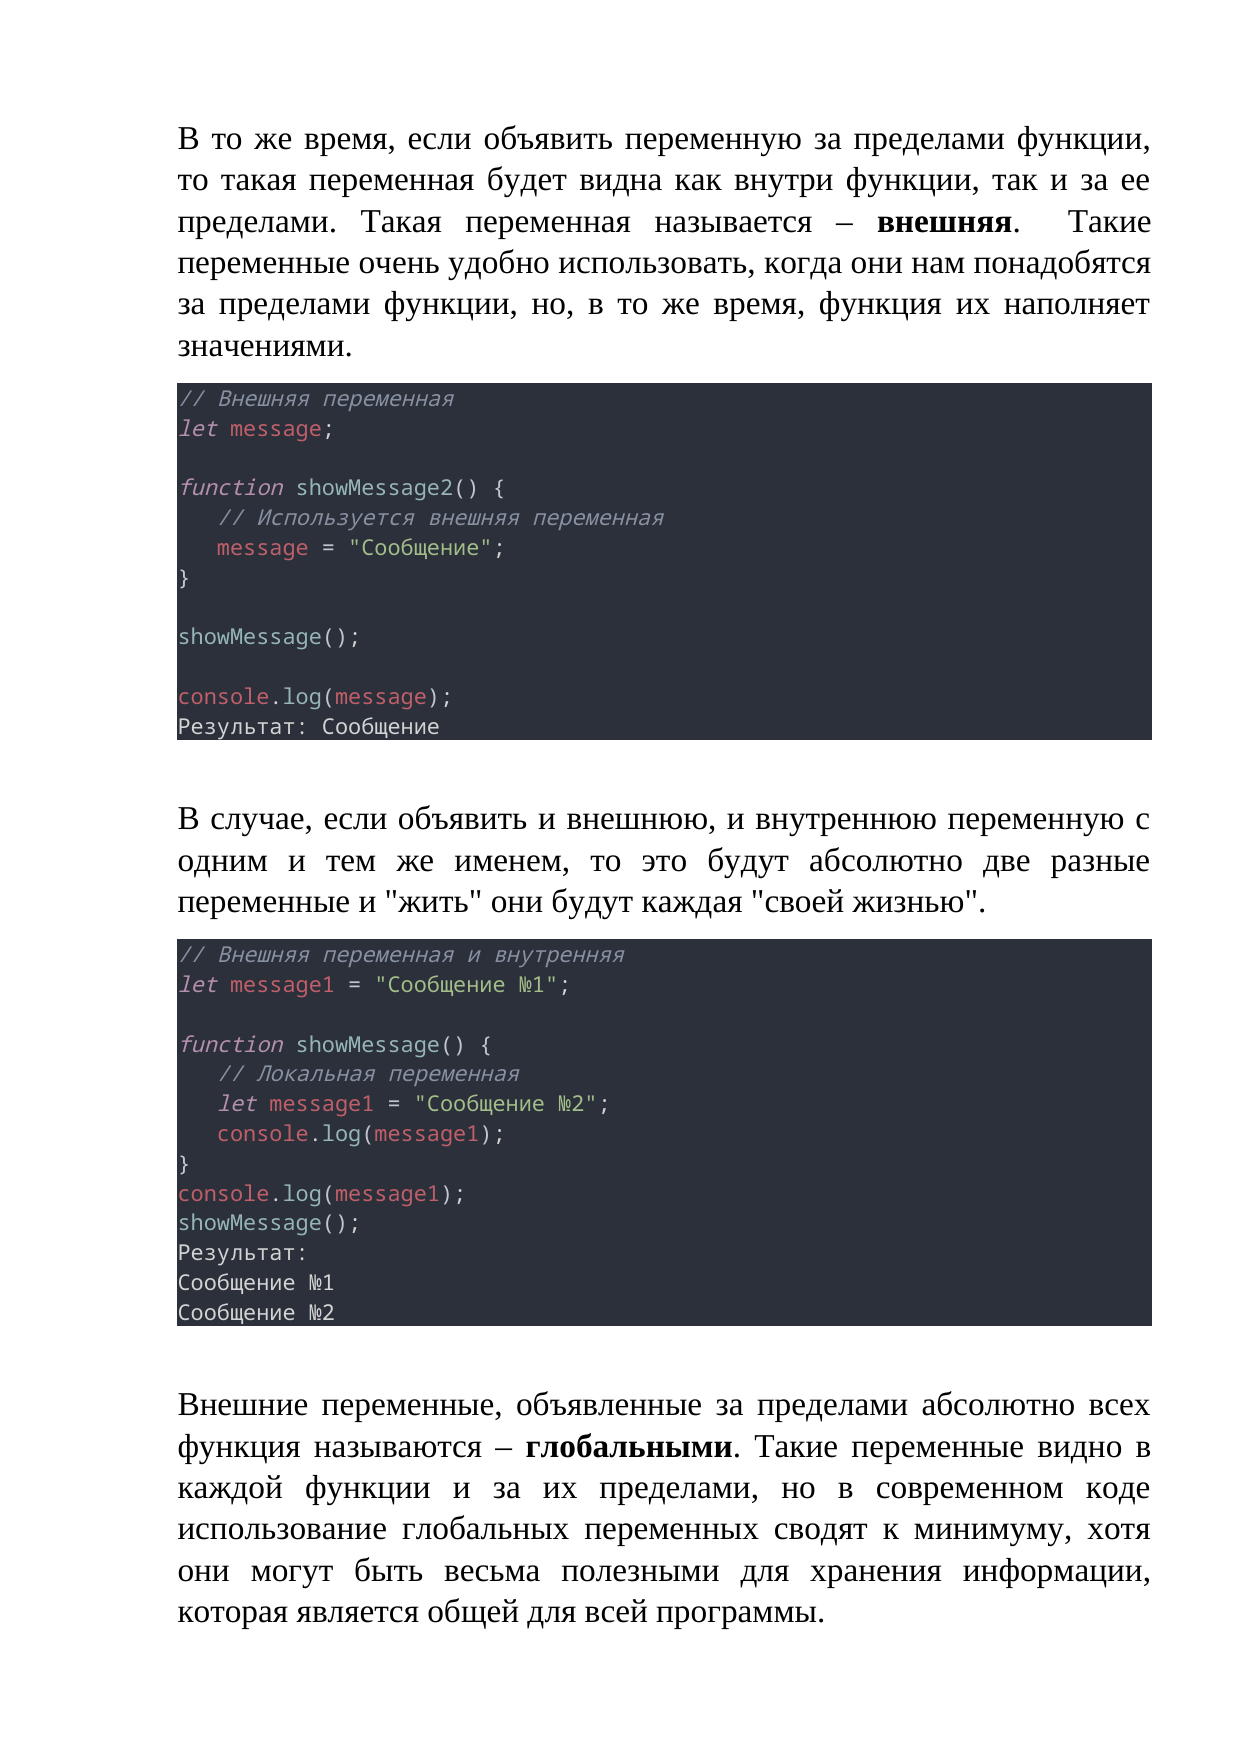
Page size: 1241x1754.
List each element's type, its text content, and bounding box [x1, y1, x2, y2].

text } [177, 562, 1152, 591]
text Внешние переменные, объявленные за пределами абсолютно всех функция называются – глобальными. Такие переменные видно в каждой функции и за их пределами, но в современном коде использование глобальных переменных сводят к минимуму, хотя они могут быть весьма полезными для хранения информации, которая является общей для всей программы. [177, 1588, 1152, 1629]
text let message1 = "Сообщение №2"; [177, 1088, 1152, 1118]
text function showMessage2() { [177, 472, 1152, 502]
text let message; [177, 413, 1152, 442]
text Результат: [177, 1237, 1152, 1267]
text showMessage(); [177, 621, 1152, 651]
text Сообщение №2 [177, 1297, 1152, 1326]
text function showMessage() { [177, 1028, 1152, 1058]
text // Внешняя переменная и внутренняя [177, 939, 1152, 969]
text // Используется внешняя переменная [177, 502, 1152, 532]
text // Локальная переменная [177, 1058, 1152, 1088]
text let message1 = "Сообщение №1"; [177, 969, 1152, 999]
text console.log(message1); [177, 1118, 1152, 1148]
text console.log(message1); [177, 1177, 1152, 1207]
text showMessage(); [177, 1207, 1152, 1237]
text В случае, если объявить и внешнюю, и внутреннюю переменную с одним и тем же именем, то это будут абсолютно две разные переменные и "жить" они будут каждая "своей жизнью". [177, 878, 1152, 919]
text } [177, 1148, 1152, 1177]
text console.log(message); [177, 681, 1152, 711]
text // Внешняя переменная [177, 383, 1152, 413]
text message = "Сообщение"; [177, 532, 1152, 562]
text Результат: Сообщение [177, 711, 1152, 740]
text В то же время, если объявить переменную за пределами функции, то такая переменная будет видна как внутри функции, так и за ее пределами. Такая переменная называется – внешняя. Такие переменные очень удобно использовать, когда они нам понадобятся за пределами функции, но, в то же время, функция их наполняет значениями. [177, 322, 1152, 363]
text Сообщение №1 [177, 1267, 1152, 1297]
